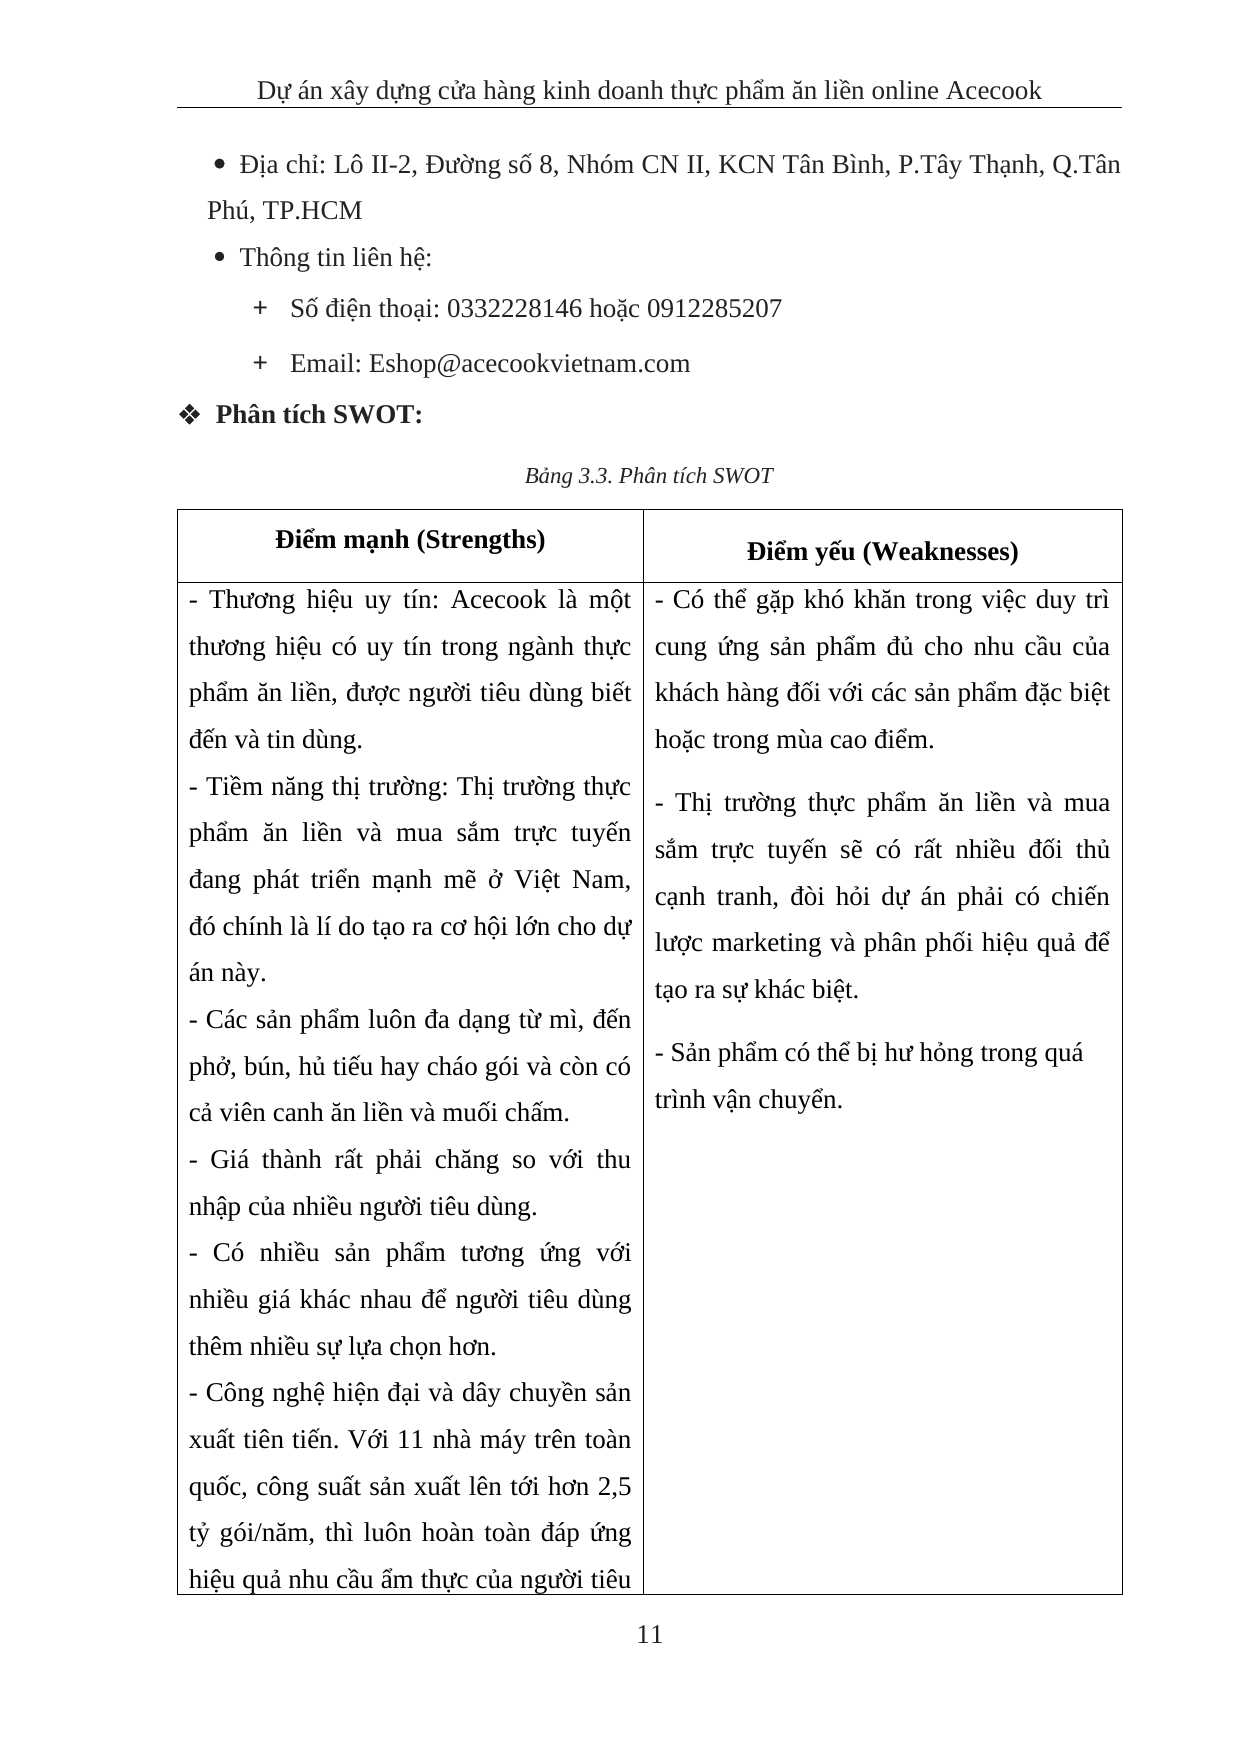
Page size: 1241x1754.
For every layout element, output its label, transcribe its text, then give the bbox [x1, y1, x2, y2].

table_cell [644, 583, 1122, 1594]
list Số điện thoại: 0332228146 hoặc 0912285207 [252, 288, 1122, 325]
list Địa chỉ: Lô II-2, Đường số 8, Nhóm CN II, KCN Tân Bình, P.Tây Thạnh, Q.Tân Phú, TP.HCM [207, 148, 1122, 226]
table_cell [178, 583, 643, 1594]
table_header Điểm yếu (Weaknesses) [644, 510, 1122, 582]
list Email: Eshop@acecookvietnam.com [252, 343, 1122, 380]
table_header Điểm mạnh (Strengths) [178, 510, 643, 582]
list Phân tích SWOT: [177, 399, 1122, 430]
list Thông tin liên hệ: [207, 241, 1122, 272]
